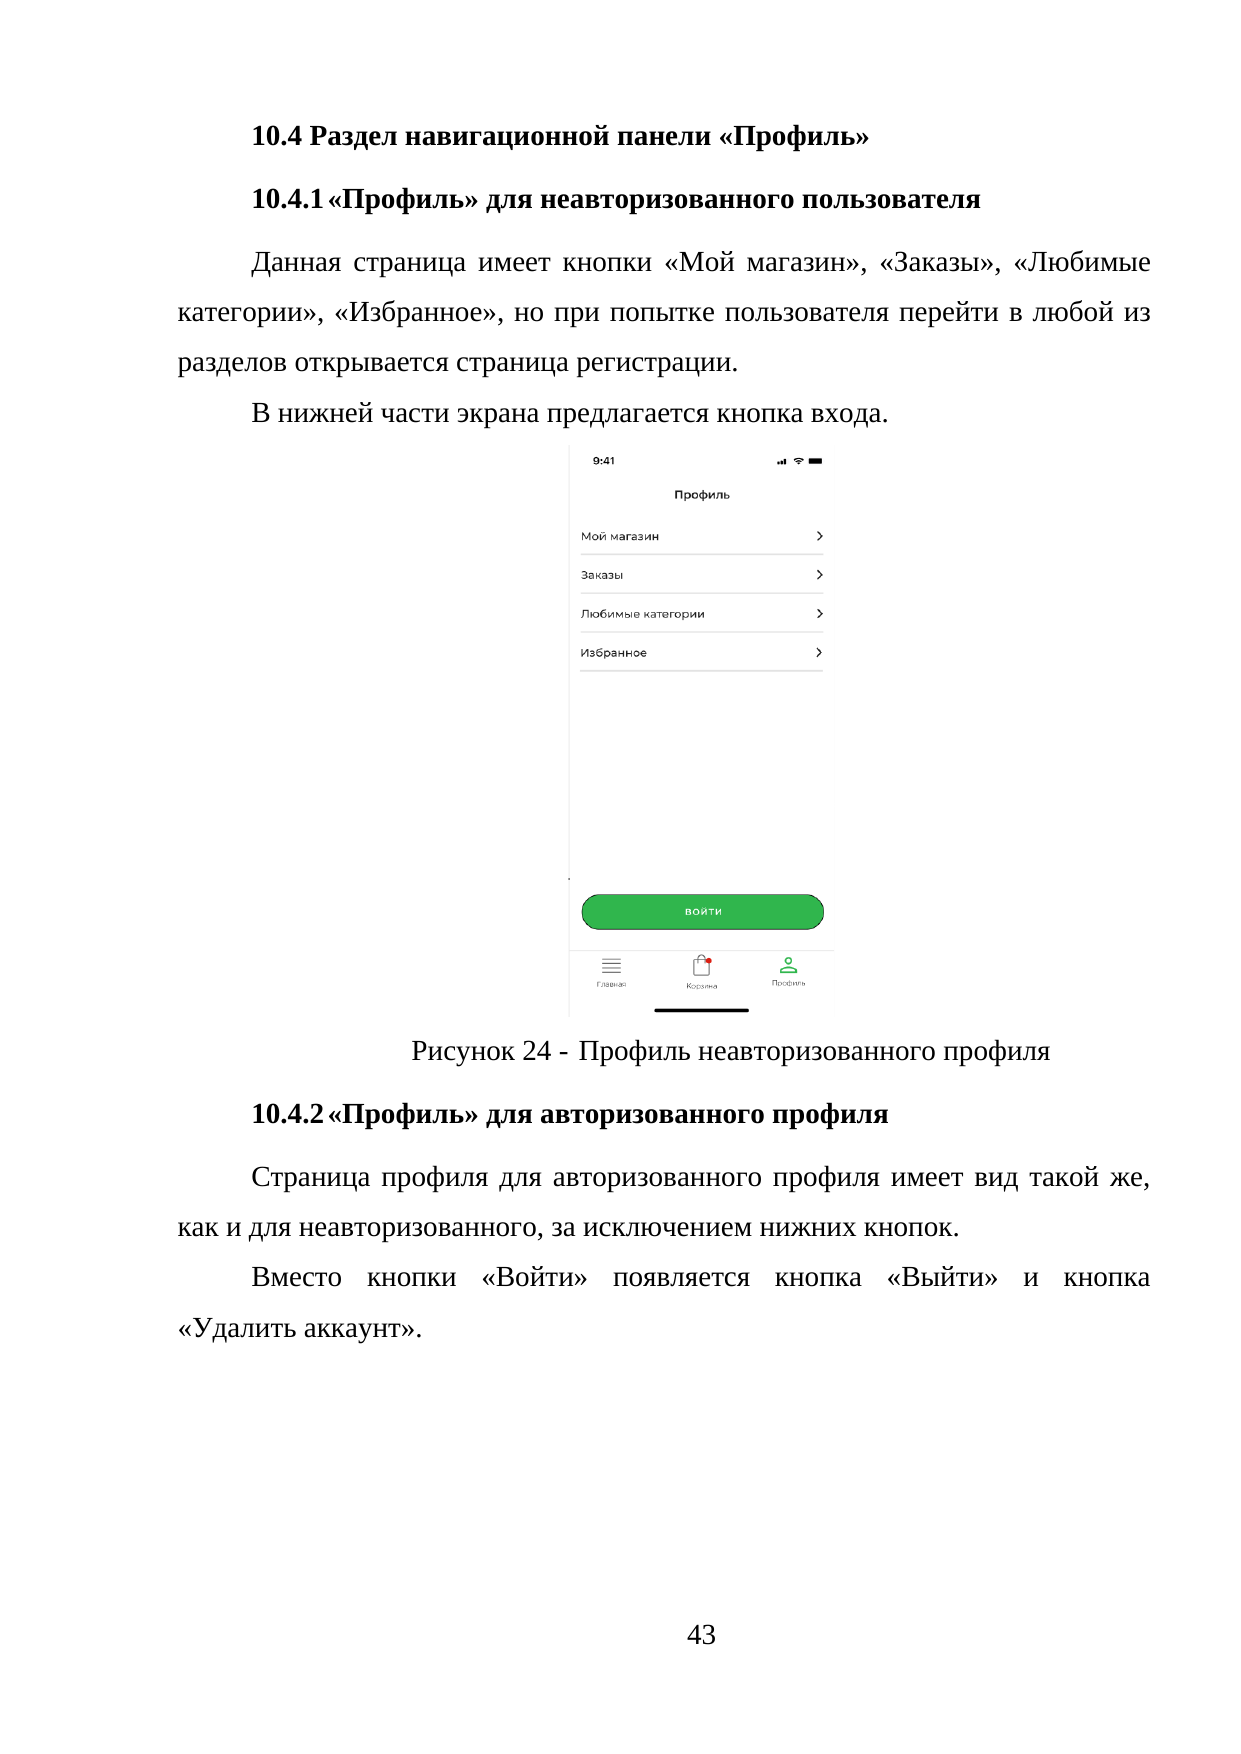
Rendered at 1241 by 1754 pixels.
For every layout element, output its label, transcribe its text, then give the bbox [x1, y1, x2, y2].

text Вместо кнопки «Войти» появляется кнопка «Выйти» и кнопка «Удалить аккаунт». [177, 1259, 1152, 1343]
text Страница профиля для авторизованного профиля имеет вид такой же, как и для неавторизованного, за исключением нижних кнопок. [177, 1159, 1152, 1243]
text «Профиль» для авторизованного профиля [251, 1096, 1152, 1129]
text Профиль неавторизованного профиля [310, 1033, 1152, 1067]
picture [568, 445, 835, 1017]
text Раздел навигационной панели «Профиль» [251, 118, 1152, 152]
text Данная страница имеет кнопки «Мой магазин», «Заказы», «Любимые категории», «Избранное», но при попытке пользователя перейти в любой из разделов открывается страница регистрации. [177, 244, 1152, 378]
text «Профиль» для неавторизованного пользователя [251, 181, 1152, 214]
text В нижней части экрана предлагается кнопка входа. [177, 395, 1152, 428]
